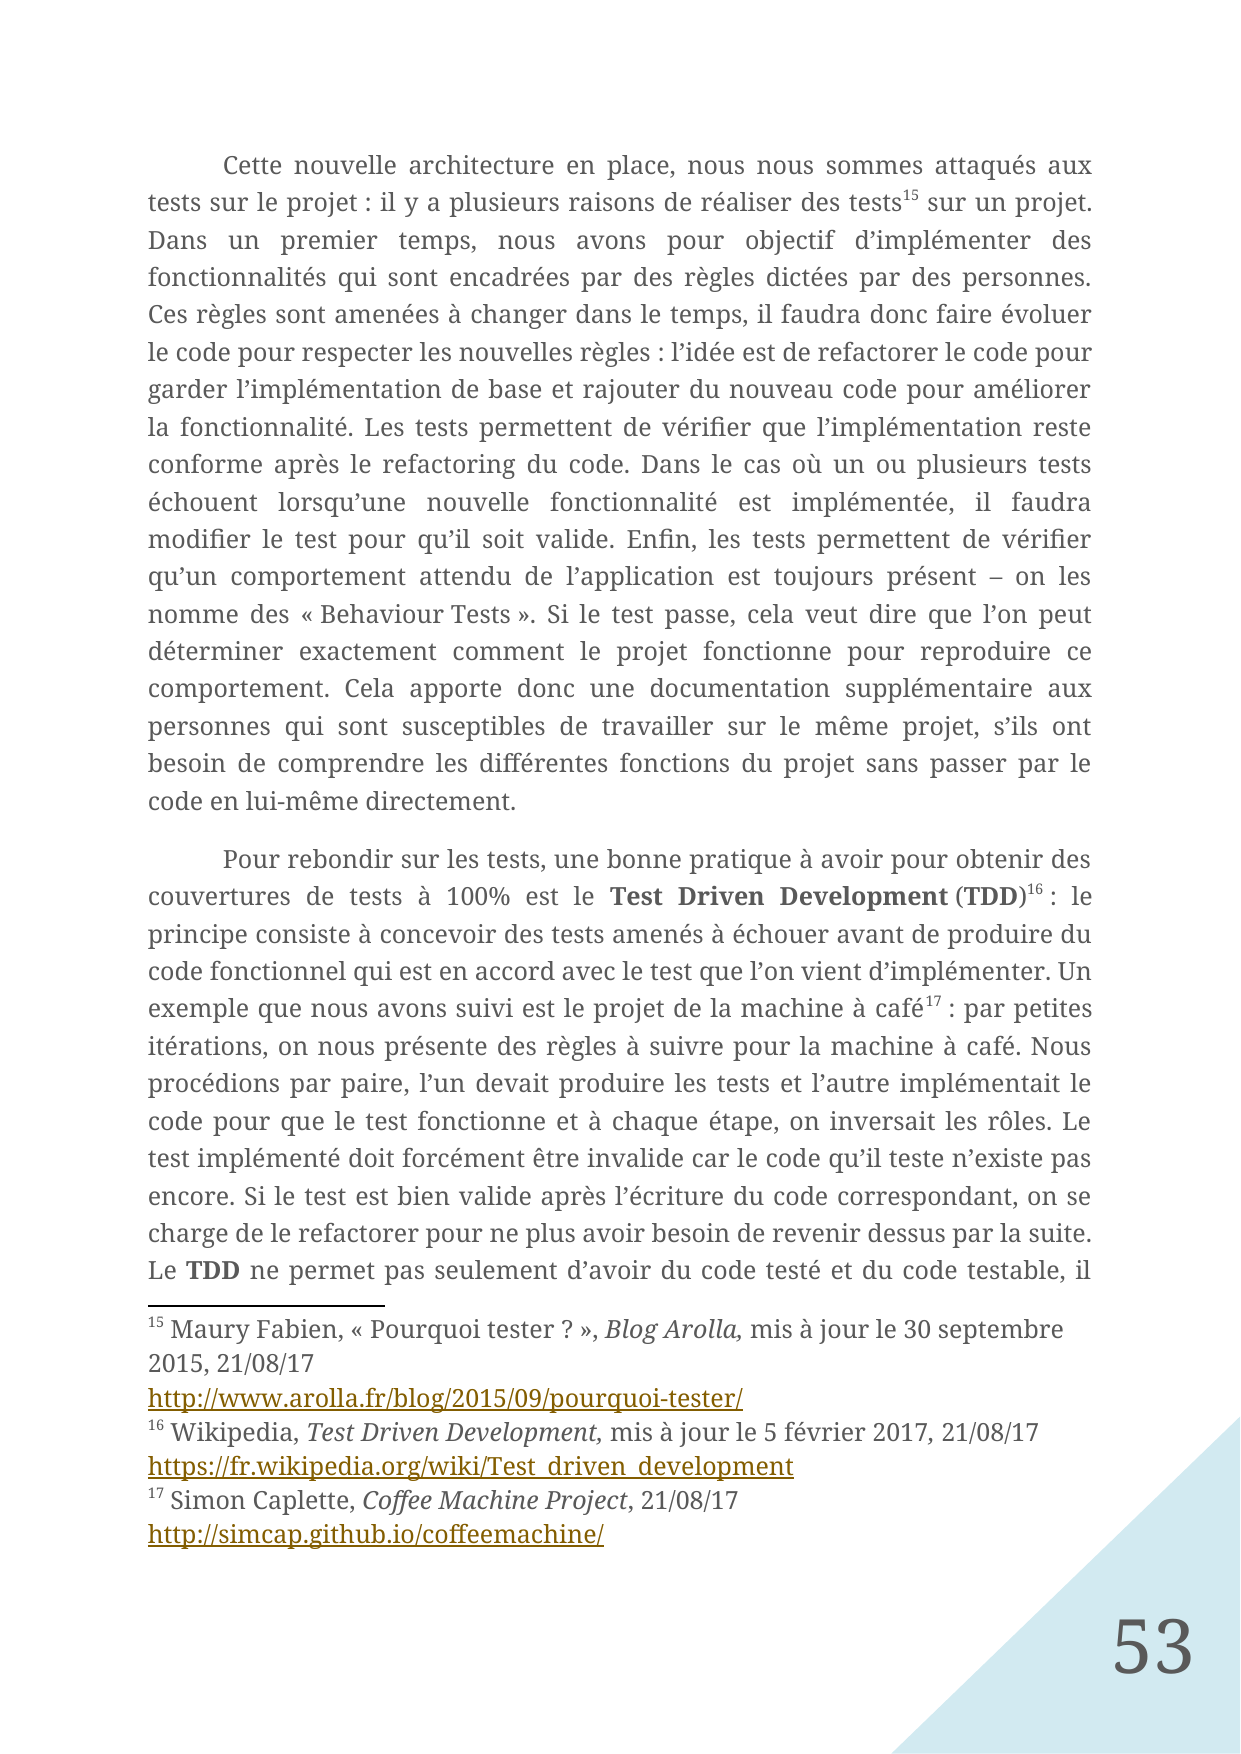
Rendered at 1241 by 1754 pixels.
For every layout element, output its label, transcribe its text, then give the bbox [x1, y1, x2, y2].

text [148, 842, 1093, 1287]
text Cette nouvelle architecture en place, nous nous sommes attaqués aux tests sur le projet : il y a plusieurs raisons de réaliser des tests sur un projet. Dans un premier temps, nous avons pour objectif d’implémenter des fonctionnalités qui sont encadrées par des règles dictées par des personnes. Ces règles sont amenées à changer dans le temps, il faudra donc faire évoluer le code pour respecter les nouvelles règles : l’idée est de refactorer le code pour garder l’implémentation de base et rajouter du nouveau code pour améliorer la fonctionnalité. Les tests permettent de vérifier que l’implémentation reste conforme après le refactoring du code. Dans le cas où un ou plusieurs tests échouent lorsqu’une nouvelle fonctionnalité est implémentée, il faudra modifier le test pour qu’il soit valide. Enfin, les tests permettent de vérifier qu’un comportement attendu de l’application est toujours présent – on les nomme des « Behaviour Tests ». Si le test passe, cela veut dire que l’on peut déterminer exactement comment le projet fonctionne pour reproduire ce comportement. Cela apporte donc une documentation supplémentaire aux personnes qui sont susceptibles de travailler sur le même projet, s’ils ont besoin de comprendre les différentes fonctions du projet sans passer par le code en lui-même directement. [148, 148, 1093, 817]
